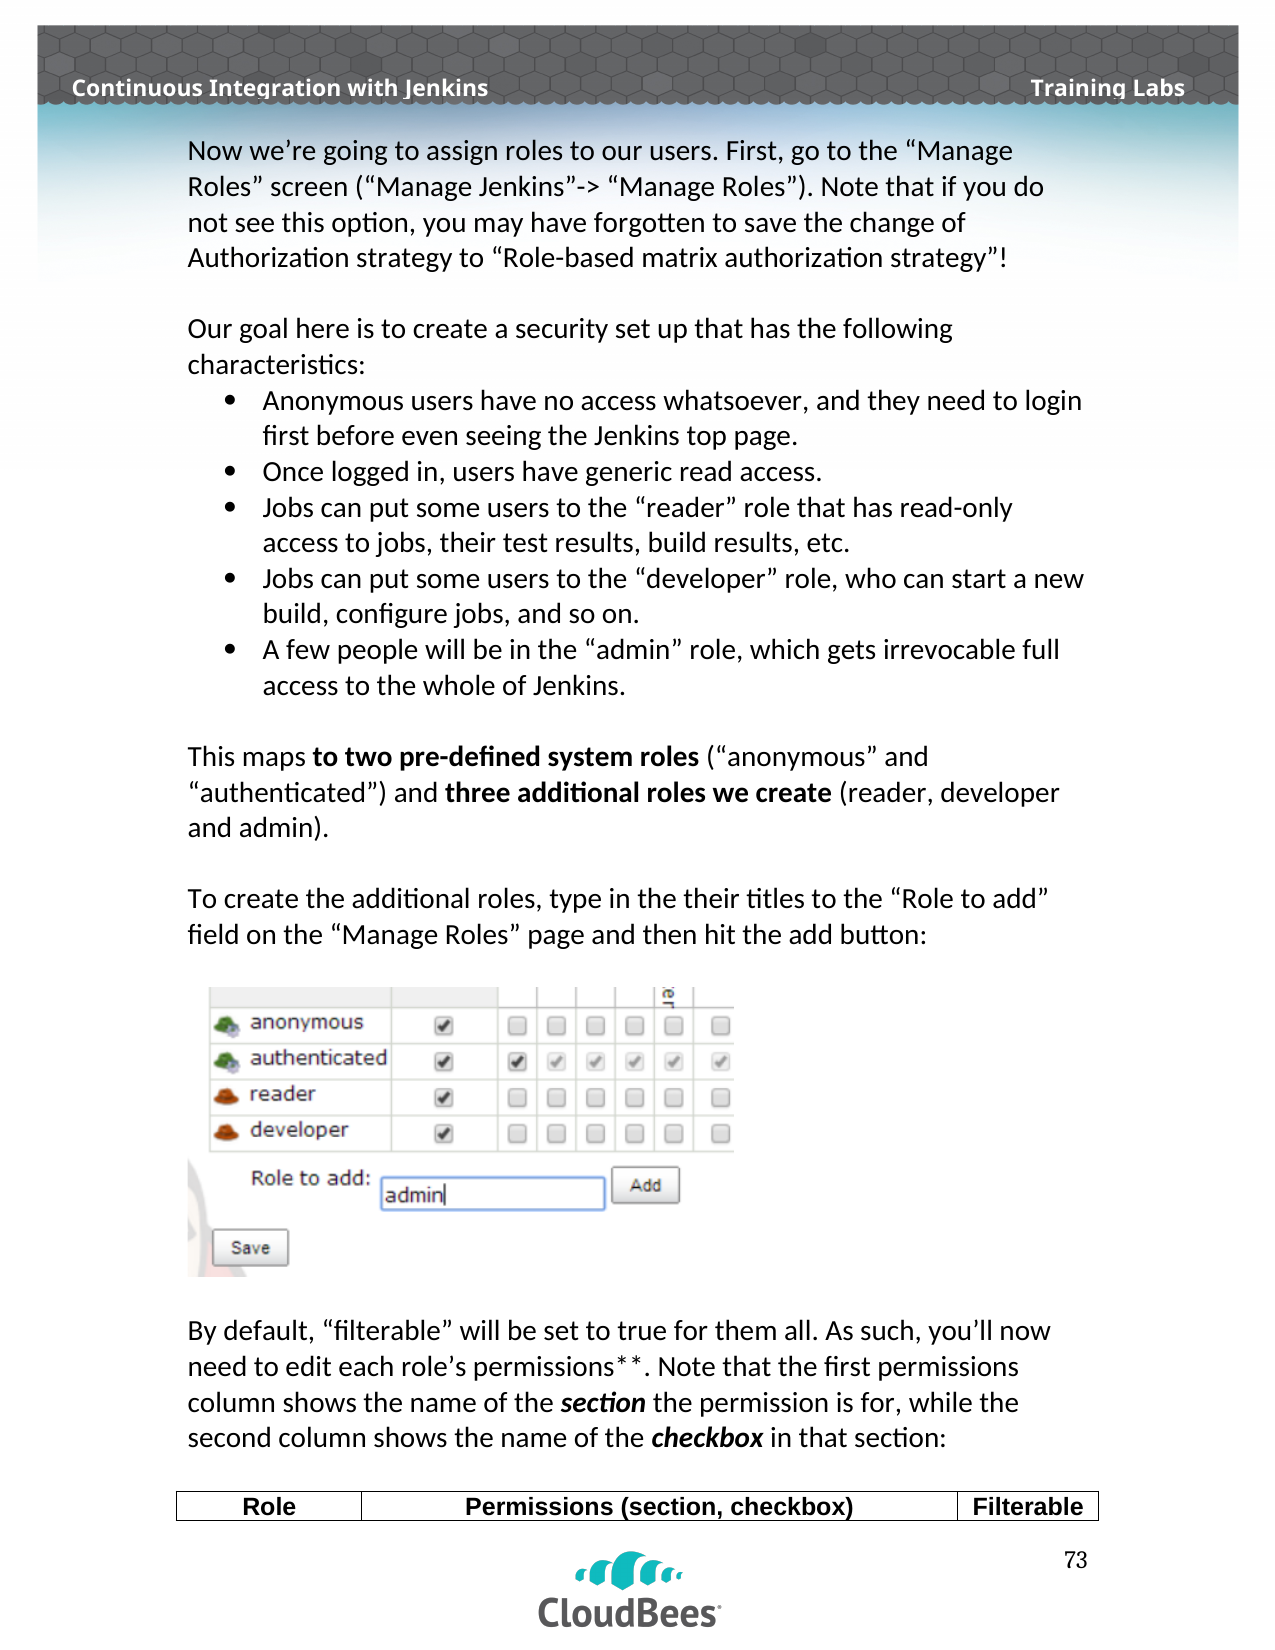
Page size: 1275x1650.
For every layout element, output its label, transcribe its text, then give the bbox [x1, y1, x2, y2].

table_header Permissions (section, checkbox) [362, 1492, 957, 1520]
table_header Role [177, 1492, 361, 1520]
list Once logged in, users have generic read access. [225, 453, 1087, 489]
list Jobs can put some users to the “developer” role, who can start a new build, configure jobs, and so on. [225, 560, 1087, 631]
text This maps to two pre-defined system roles (“anonymous” and “authenticated”) and three additional roles we create (reader, developer and admin). [187, 738, 1087, 845]
list Jobs can put some users to the “reader” role that has read-only access to jobs, their test results, build results, etc. [225, 489, 1087, 560]
list A few people will be in the “admin” role, which gets irrevocable full access to the whole of Jenkins. [225, 631, 1087, 702]
table_header Filterable [958, 1492, 1098, 1520]
text Now we’re going to assign roles to our users. First, go to the “Manage Roles” screen (“Manage Jenkins”-> “Manage Roles”). Note that if you do not see this option, you may have forgotten to save the change of Authorization strategy to “Role-based matrix authorization strategy”! [187, 132, 1087, 311]
text By default, “filterable” will be set to true for them all. As such, you’ll now need to edit each role’s permissions**. Note that the first permissions column shows the name of the section the permission is for, while the second column shows the name of the checkbox in that section: [187, 1312, 1087, 1455]
picture [187, 987, 734, 1277]
list Anonymous users have no access whatsoever, and they need to login first before even seeing the Jenkins top page. [225, 382, 1087, 453]
picture [525, 1538, 729, 1650]
text Our goal here is to create a security set up that has the following characteristics: [187, 311, 1087, 382]
text To create the additional roles, type in the their titles to the “Role to add” field on the “Manage Roles” page and then hit the add button: [187, 881, 1087, 952]
picture [0, 0, 1275, 470]
